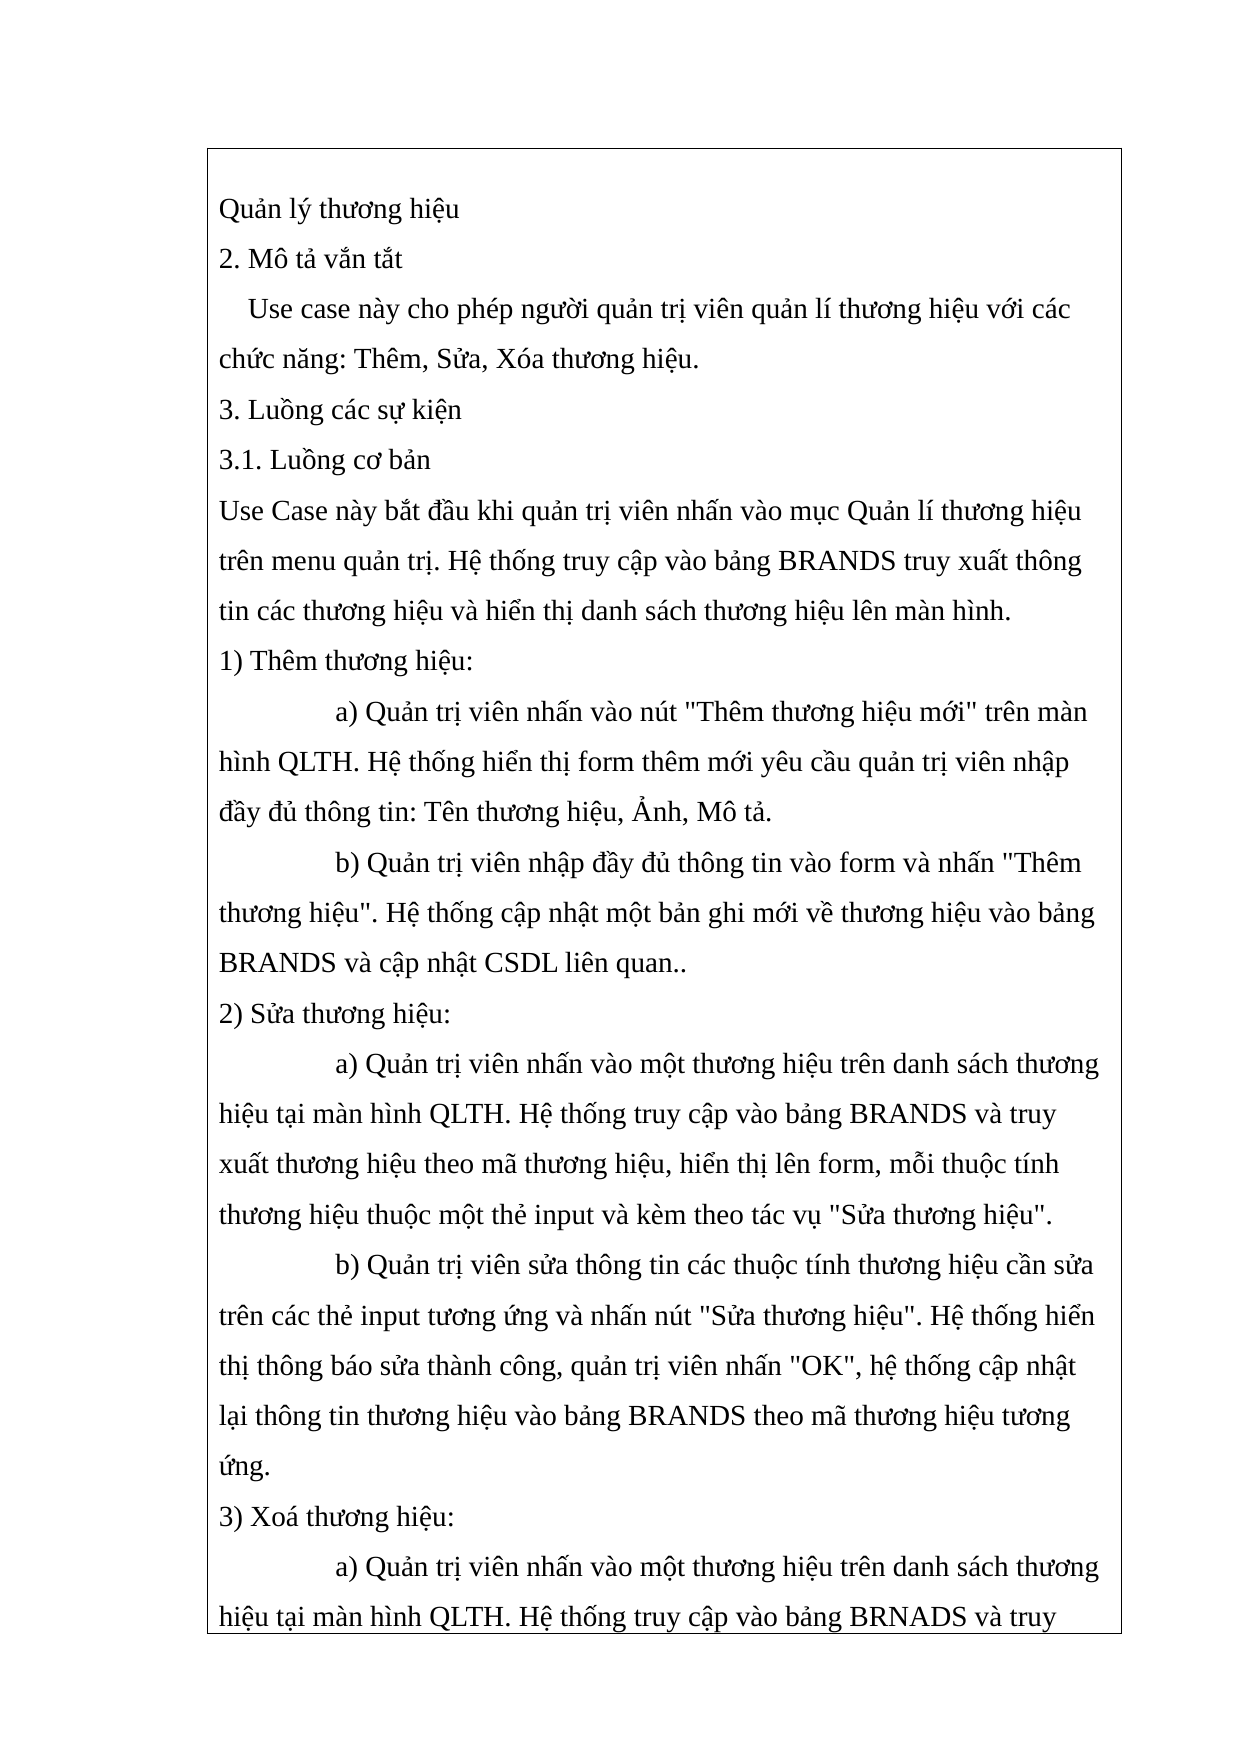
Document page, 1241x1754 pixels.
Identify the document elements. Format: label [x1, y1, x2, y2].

table_header [208, 149, 1121, 1633]
